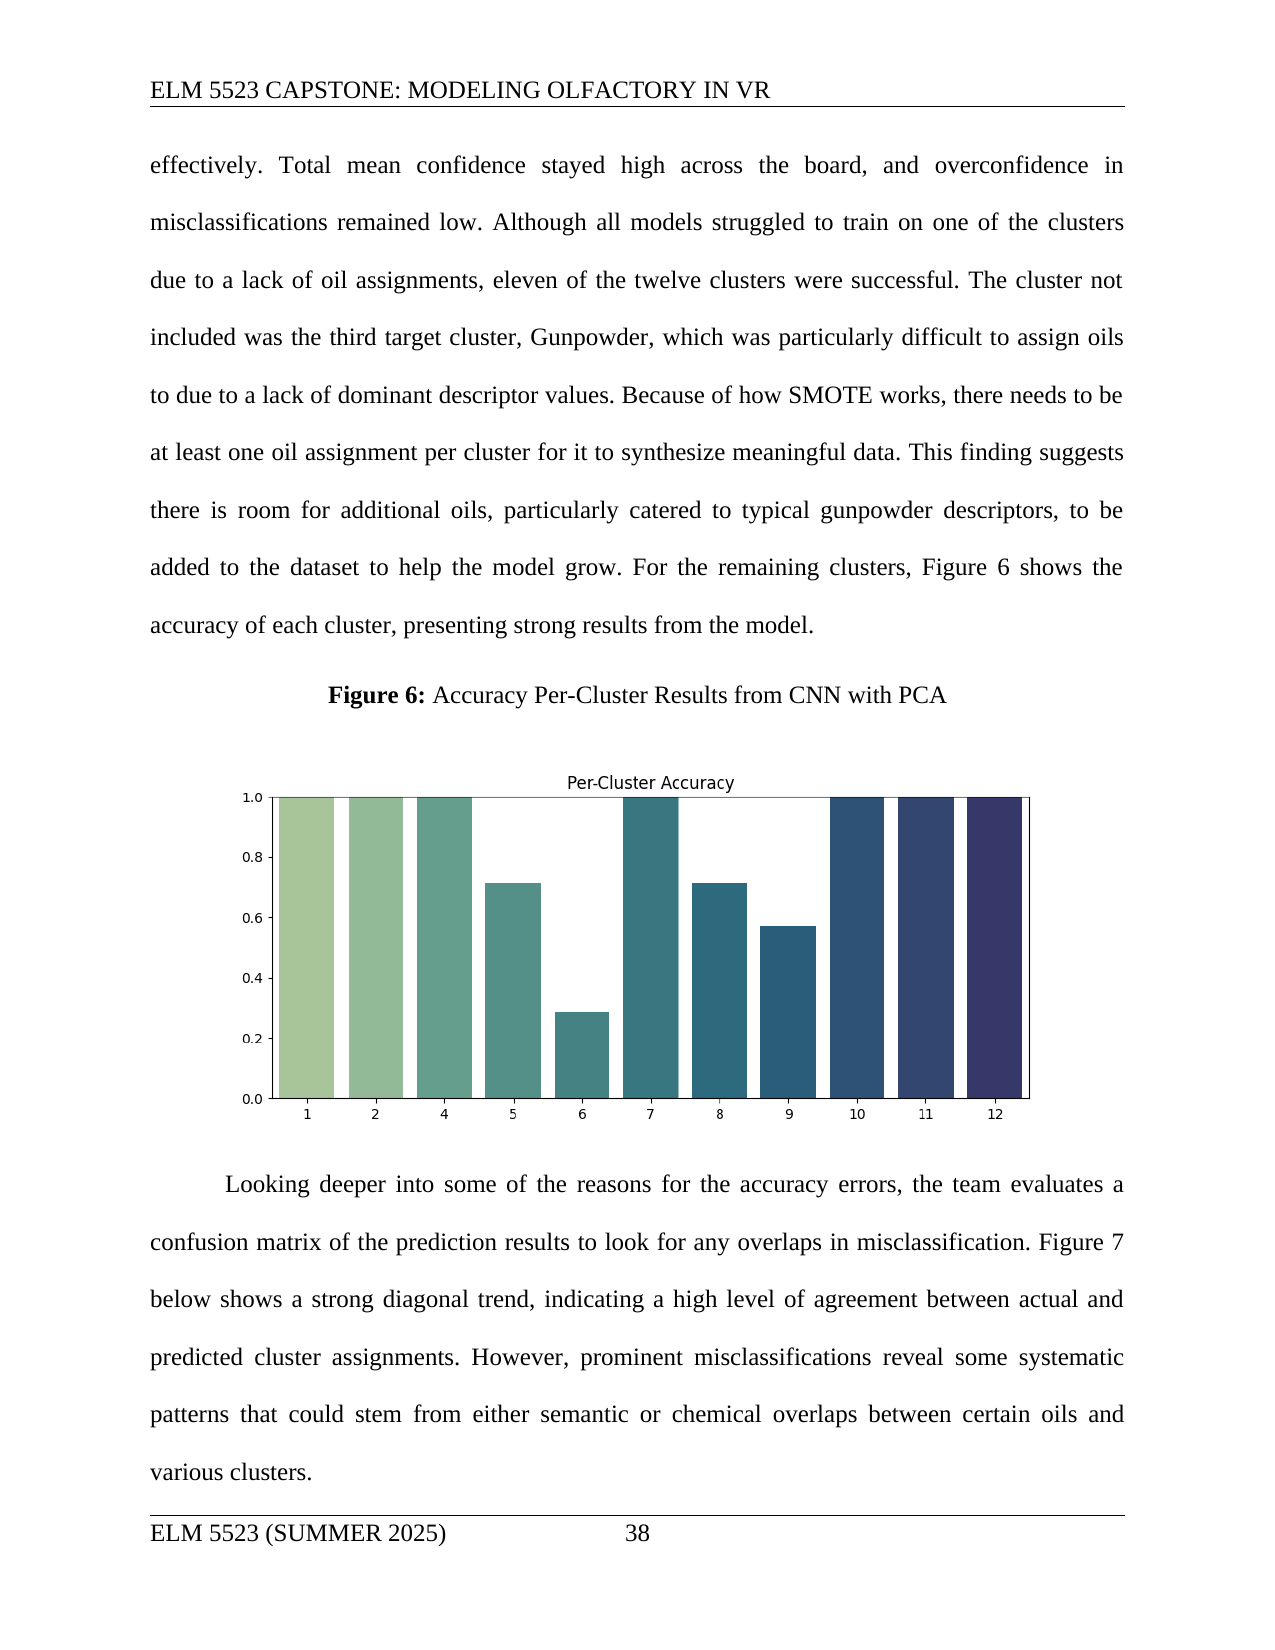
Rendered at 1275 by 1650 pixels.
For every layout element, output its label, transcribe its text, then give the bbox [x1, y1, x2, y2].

text Looking deeper into some of the reasons for the accuracy errors, the team evaluates a confusion matrix of the prediction results to look for any overlaps in misclassification. Figure 7 below shows a strong diagonal trend, indicating a high level of agreement between actual and predicted cluster assignments. However, prominent misclassifications reveal some systematic patterns that could stem from either semantic or chemical overlaps between certain oils and various clusters. [150, 1169, 1125, 1486]
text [150, 150, 1125, 639]
text Figure 6: Accuracy Per-Cluster Results from CNN with PCA [150, 680, 1125, 709]
picture [150, 750, 1125, 1141]
